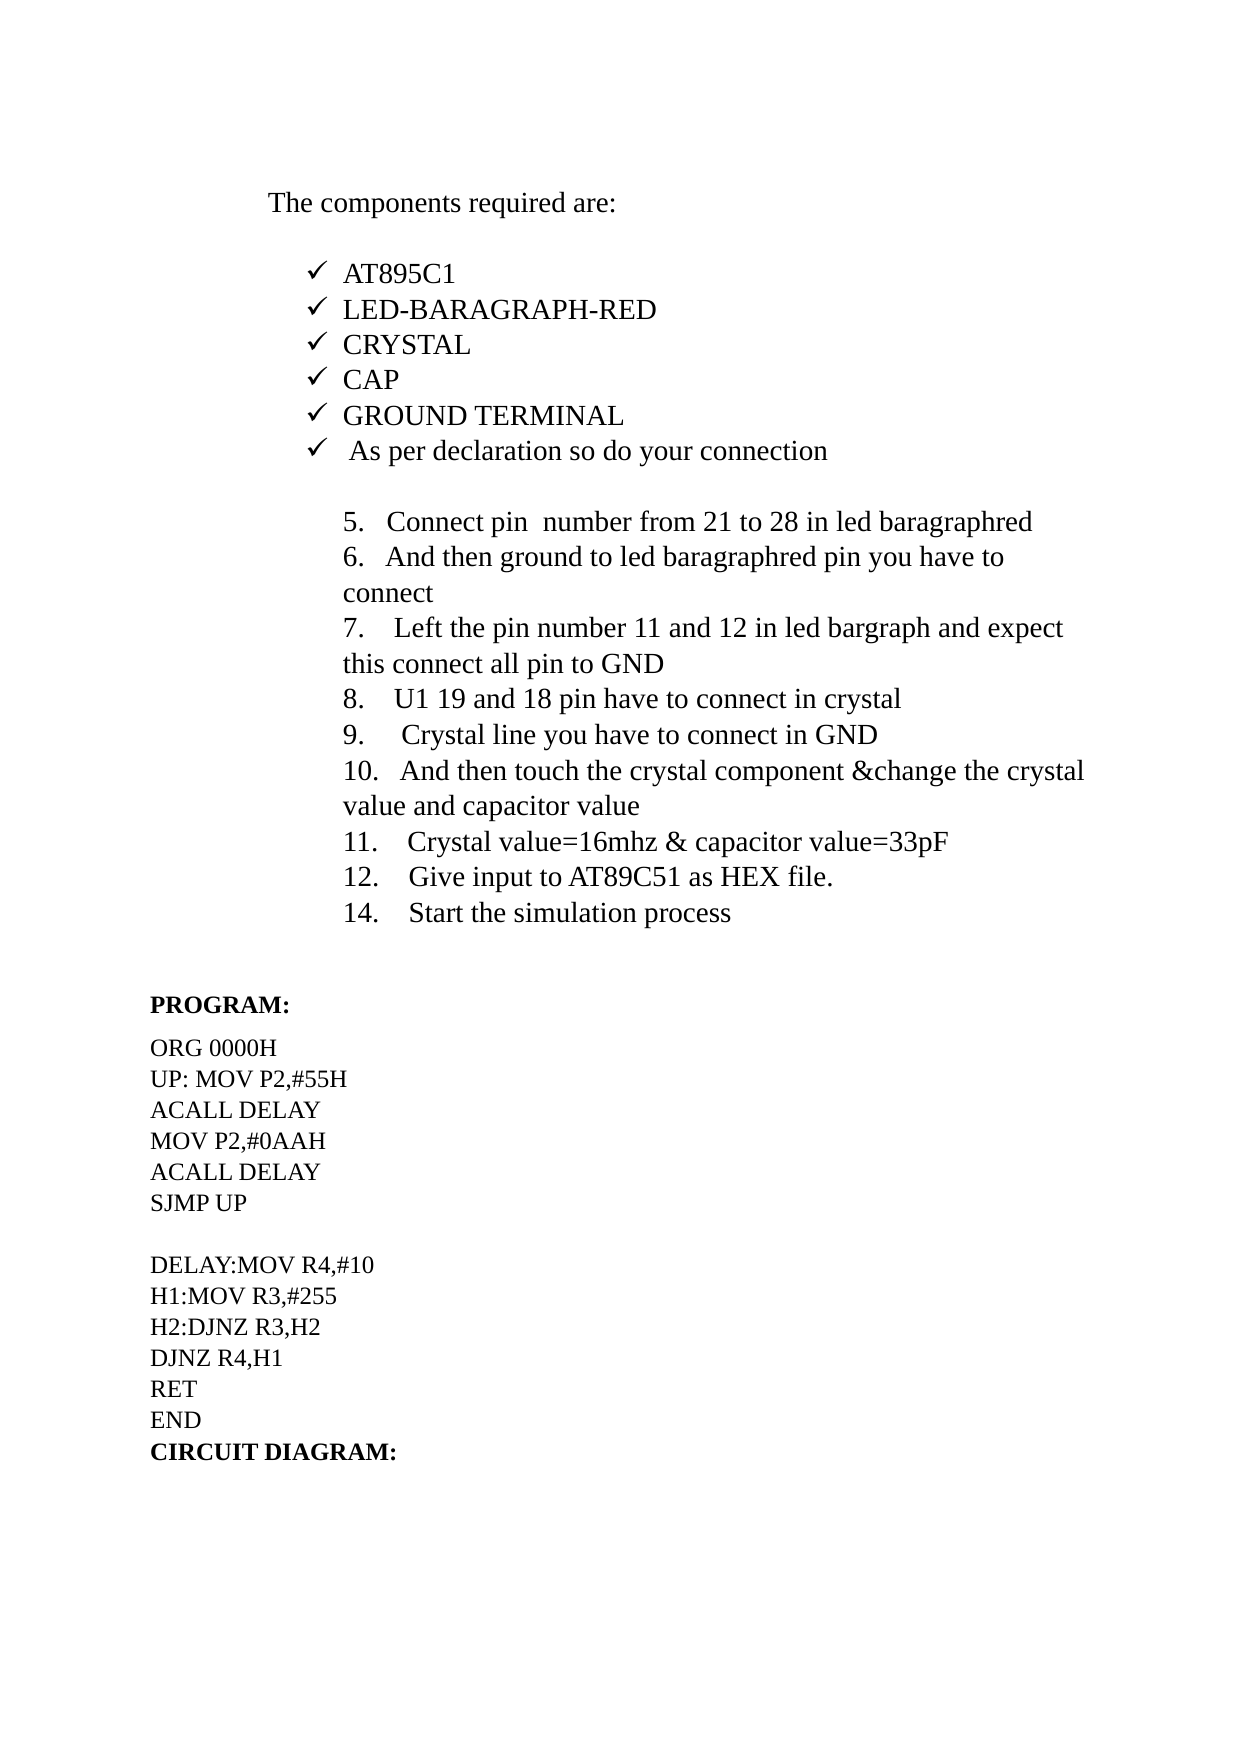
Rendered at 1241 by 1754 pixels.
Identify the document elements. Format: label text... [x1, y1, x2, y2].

list 5. Connect pin number from 21 to 28 in led baragraphred [343, 504, 1090, 537]
text CIRCUIT DIAGRAM: [150, 1437, 1090, 1465]
list As per declaration so do your connection [305, 433, 1090, 467]
list 12. Give input to AT89C51 as HEX file. [343, 859, 1090, 893]
text PROGRAM: [150, 990, 1090, 1019]
text END [150, 1406, 1090, 1434]
list 6. And then ground to led baragraphred pin you have to connect [343, 539, 1090, 608]
list 8. U1 19 and 18 pin have to connect in crystal [343, 682, 1090, 715]
text H1:MOV R3,#255 [150, 1281, 1090, 1310]
list 14. Start the simulation process [343, 895, 1090, 928]
list 9. Crystal line you have to connect in GND [343, 717, 1090, 751]
list 7. Left the pin number 11 and 12 in led bargraph and expect this connect all pin to GND [343, 611, 1090, 679]
text SJMP UP [150, 1188, 1090, 1217]
text DJNZ R4,H1 [150, 1343, 1090, 1372]
text UP: MOV P2,#55H [150, 1064, 1090, 1093]
list 10. And then touch the crystal component &change the crystal value and capacitor value [343, 753, 1090, 822]
text DELAY:MOV R4,#10 [150, 1250, 1090, 1279]
list GROUND TERMINAL [305, 398, 1090, 431]
text RET [150, 1374, 1090, 1403]
text MOV P2,#0AAH [150, 1126, 1090, 1155]
list 11. Crystal value=16mhz & capacitor value=33pF [343, 824, 1090, 857]
list LED-BARAGRAPH-RED [305, 292, 1090, 326]
list AT895C1 [305, 257, 1090, 290]
text ACALL DELAY [150, 1095, 1090, 1124]
text ORG 0000H [150, 1033, 1090, 1062]
list The components required are: [268, 186, 1090, 219]
text ACALL DELAY [150, 1157, 1090, 1186]
list CAP [305, 362, 1090, 396]
list CRYSTAL [305, 327, 1090, 361]
text H2:DJNZ R3,H2 [150, 1312, 1090, 1341]
